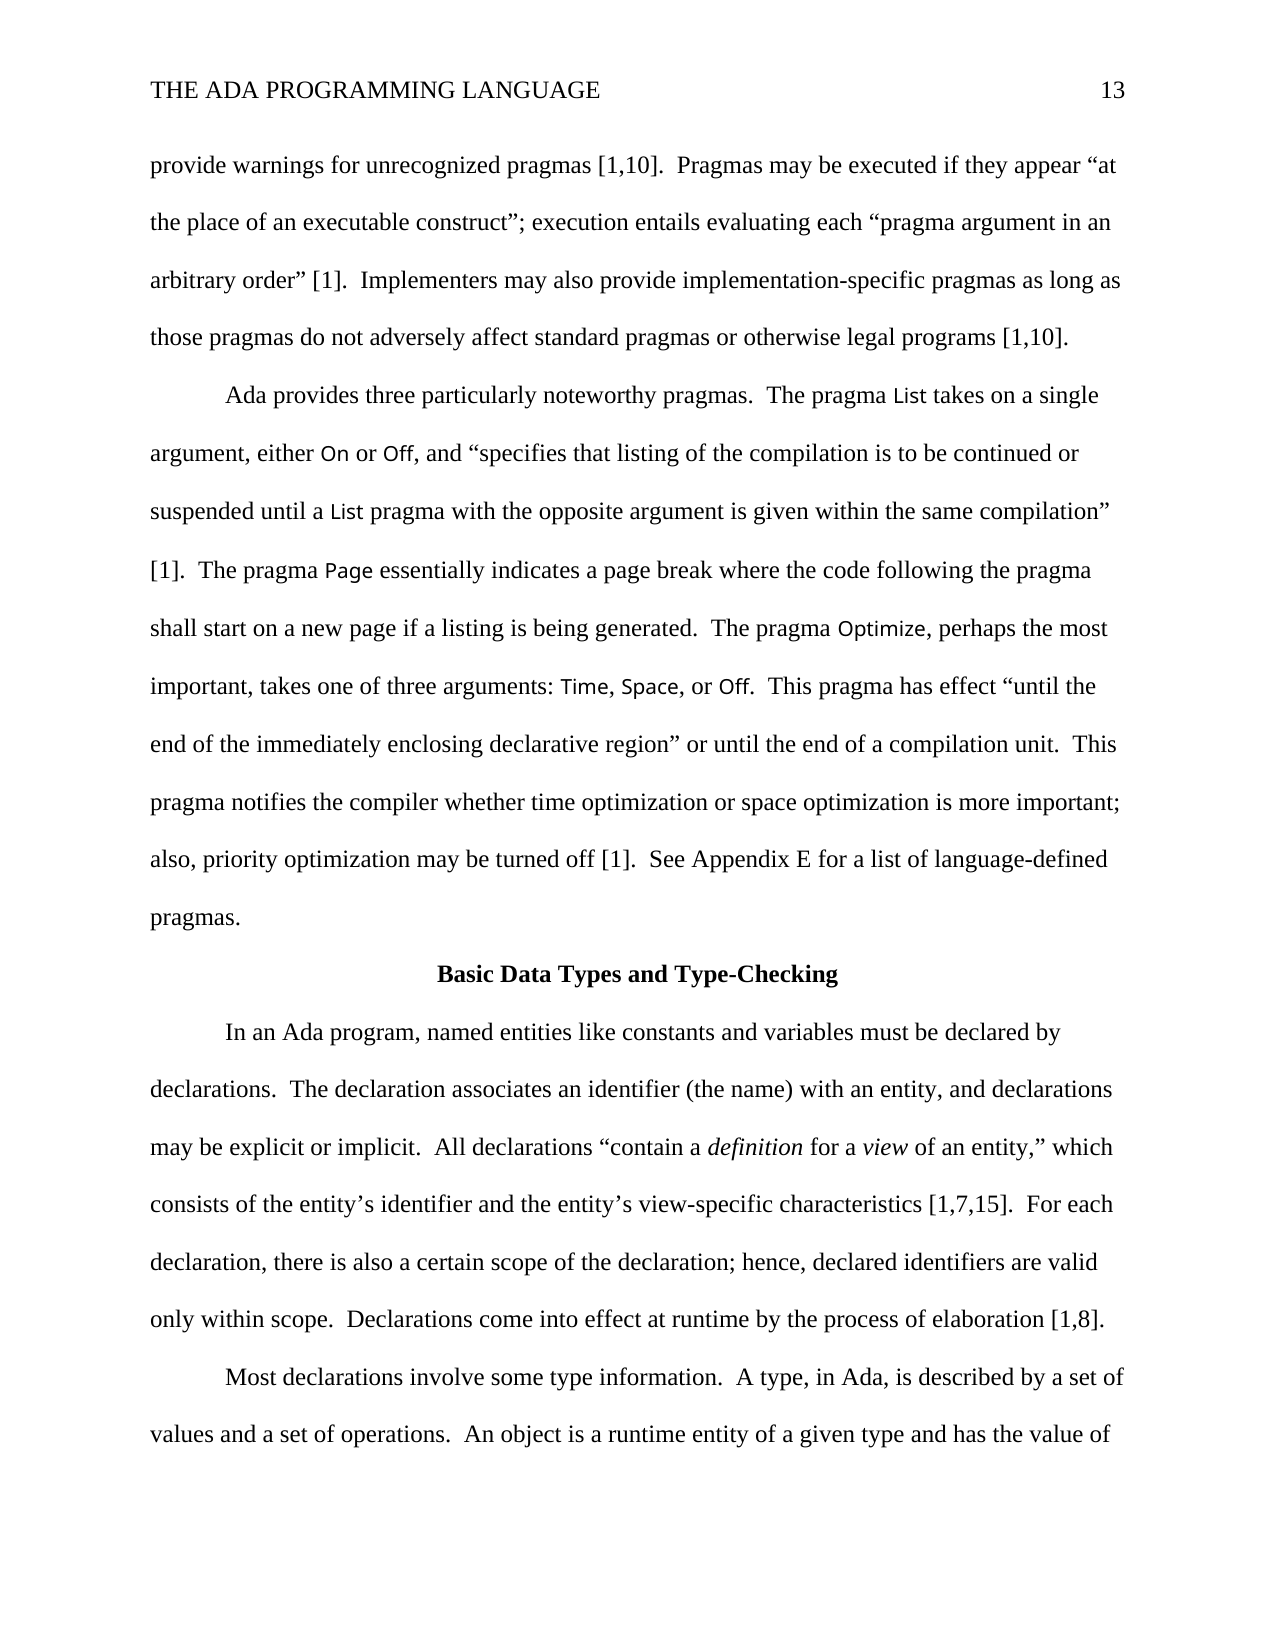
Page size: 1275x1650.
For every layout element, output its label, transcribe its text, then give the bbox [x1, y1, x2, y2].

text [150, 150, 1125, 351]
text Ada provides three particularly noteworthy pragmas. The pragma List takes on a single argument, either On or Off, and “specifies that listing of the compilation is to be continued or suspended until a List pragma with the opposite argument is given within the same compilation” [1]. The pragma Page essentially indicates a page break where the code following the pragma shall start on a new page if a listing is being generated. The pragma Optimize, perhaps the most important, takes one of three arguments: Time, Space, or Off. This pragma has effect “until the end of the immediately enclosing declarative region” or until the end of a compilation unit. This pragma notifies the compiler whether time optimization or space optimization is more important; also, priority optimization may be turned off [1]. See Appendix E for a list of language-defined pragmas. [150, 380, 1125, 931]
text Basic Data Types and Type-Checking [150, 959, 1125, 988]
text In an Ada program, named entities like constants and variables must be declared by declarations. The declaration associates an identifier (the name) with an entity, and declarations may be explicit or implicit. All declarations “contain a definition for a view of an entity,” which consists of the entity’s identifier and the entity’s view-specific characteristics [1,7,15]. For each declaration, there is also a certain scope of the declaration; hence, declared identifiers are valid only within scope. Declarations come into effect at runtime by the process of elaboration [1,8]. [150, 1017, 1125, 1333]
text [150, 1362, 1125, 1448]
